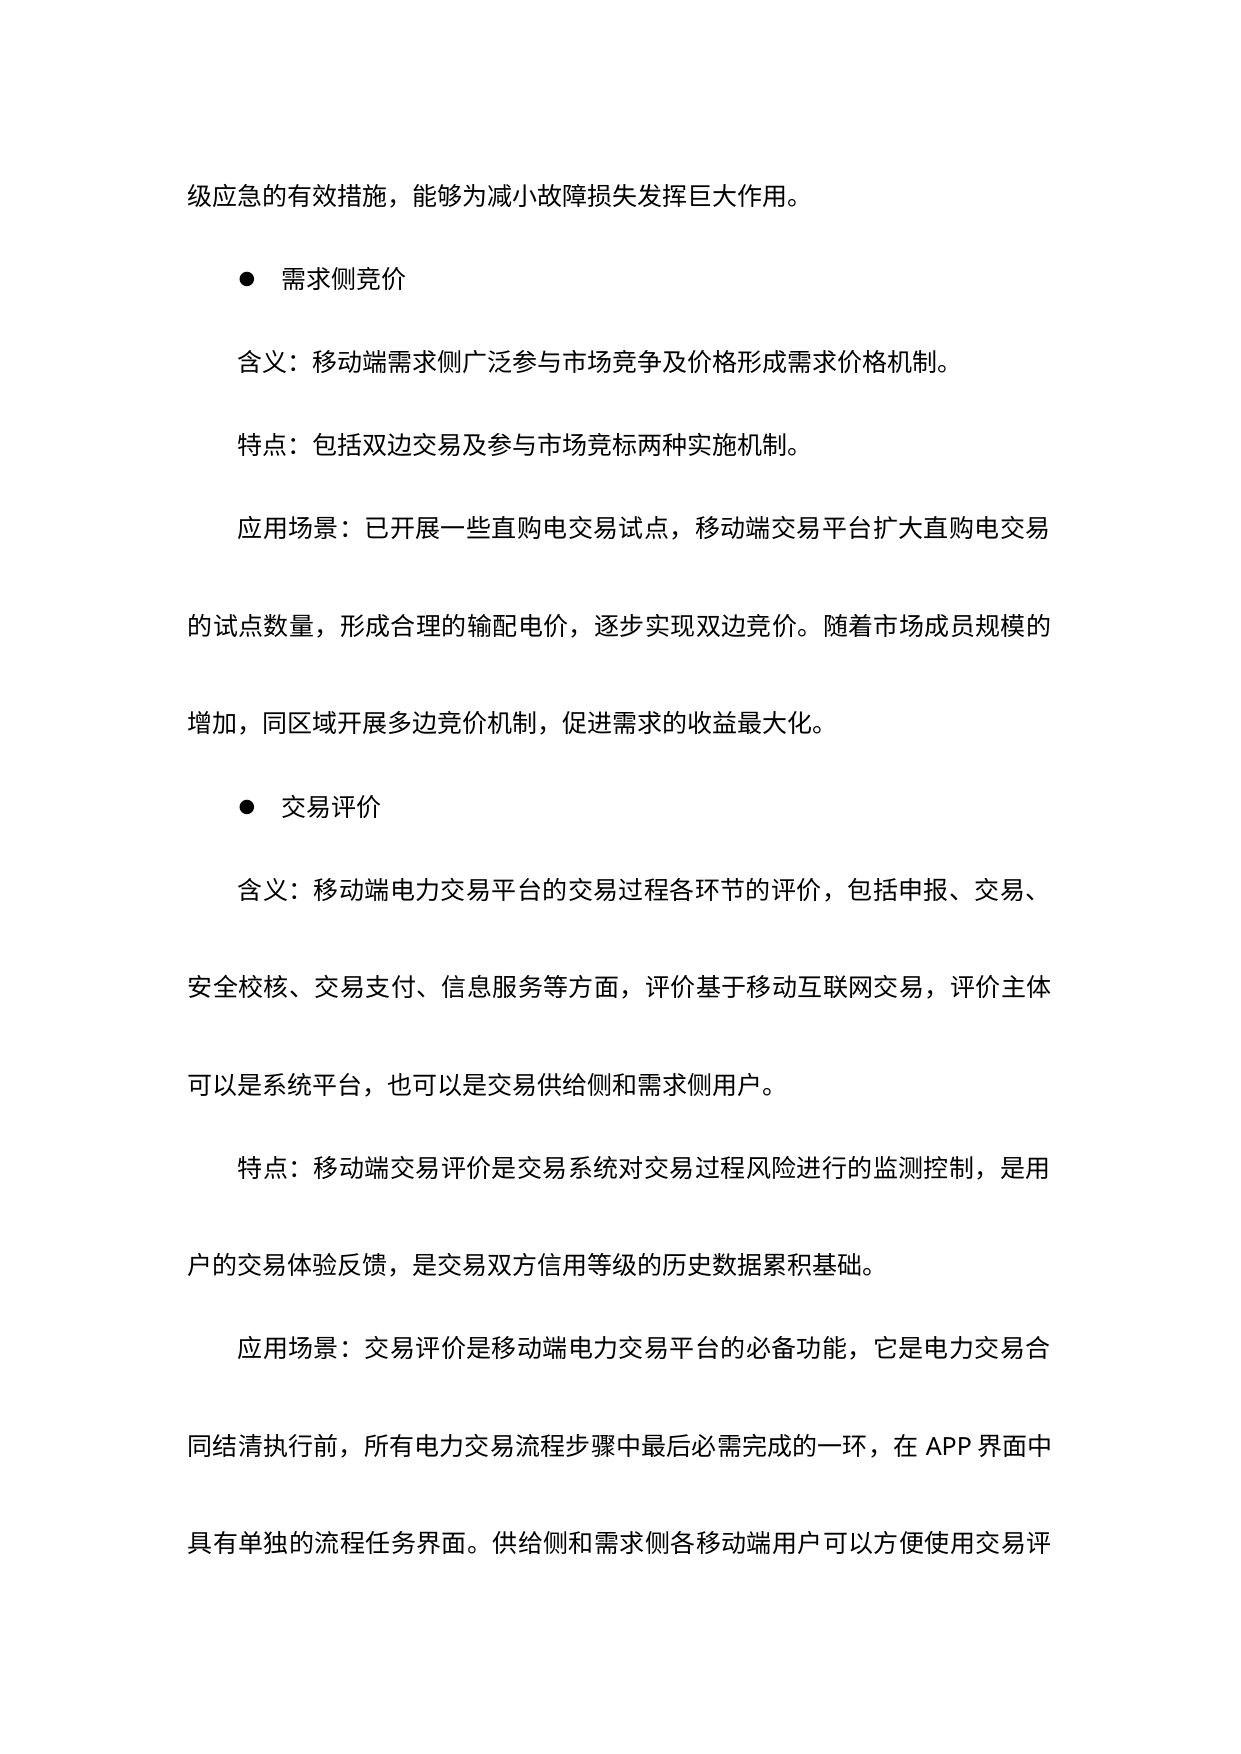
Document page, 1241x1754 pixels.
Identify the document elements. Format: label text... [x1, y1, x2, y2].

text 特点：包括双边交易及参与市场竞标两种实施机制。 [187, 411, 1053, 476]
text 含义：移动端需求侧广泛参与市场竞争及价格形成需求价格机制。 [187, 328, 1053, 393]
list 需求侧竞价 [237, 245, 1053, 310]
text 特点：移动端交易评价是交易系统对交易过程风险进行的监测控制，是用户的交易体验反馈，是交易双方信用等级的历史数据累积基础。 [187, 1134, 1053, 1296]
text 含义：移动端电力交易平台的交易过程各环节的评价，包括申报、交易、安全校核、交易支付、信息服务等方面，评价基于移动互联网交易，评价主体可以是系统平台，也可以是交易供给侧和需求侧用户。 [187, 856, 1053, 1116]
text 应用场景：已开展一些直购电交易试点，移动端交易平台扩大直购电交易的试点数量，形成合理的输配电价，逐步实现双边竞价。随着市场成员规模的增加，同区域开展多边竞价机制，促进需求的收益最大化。 [187, 494, 1053, 754]
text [187, 162, 1053, 227]
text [187, 1314, 1053, 1574]
list 交易评价 [237, 773, 1053, 838]
